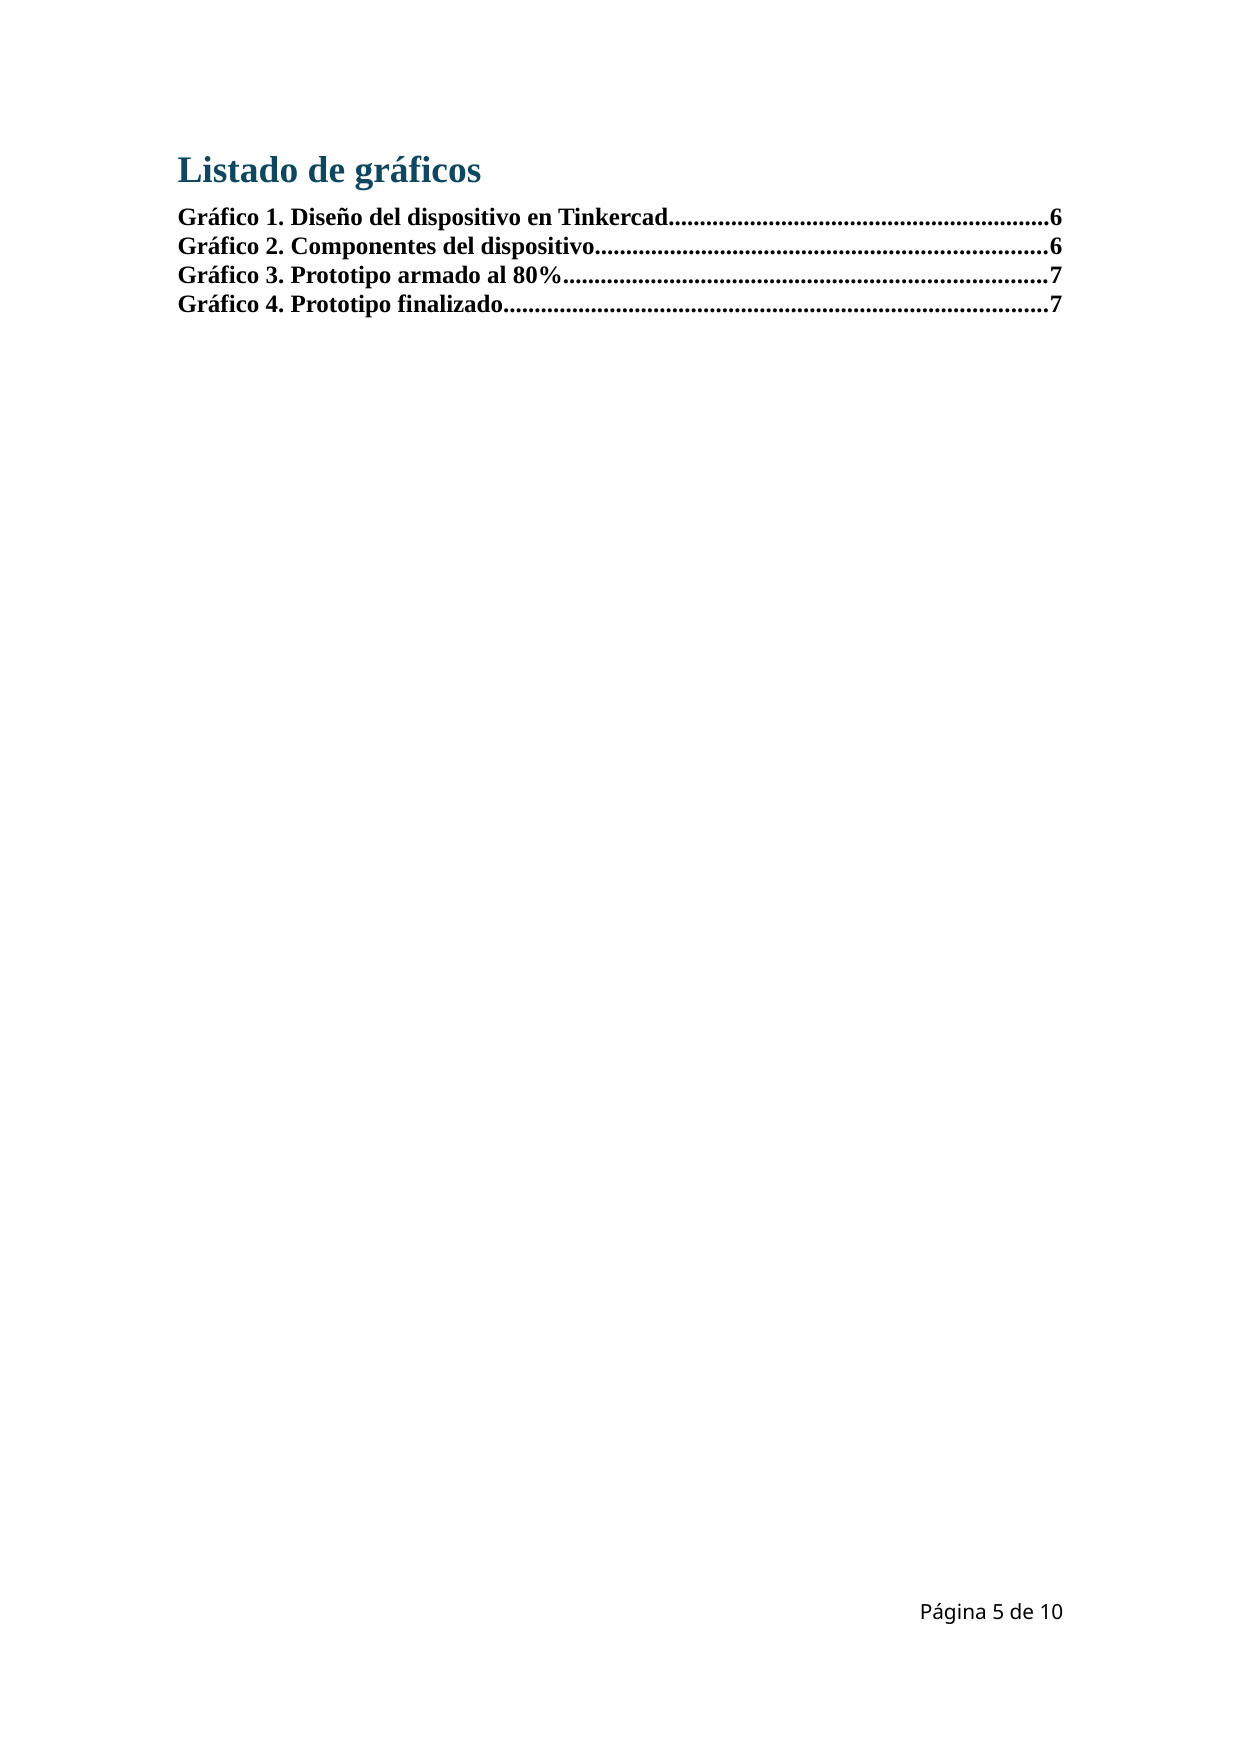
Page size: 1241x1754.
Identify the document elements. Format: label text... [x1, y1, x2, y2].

subtitle Listado de gráficos [177, 148, 1063, 191]
text Gráfico 3. Prototipo armado al 80% 7 [177, 260, 1063, 289]
text Gráfico 1. Diseño del dispositivo en Tinkercad 6 [177, 202, 1063, 231]
text Gráfico 2. Componentes del dispositivo 6 [177, 231, 1063, 260]
text Gráfico 4. Prototipo finalizado 7 [177, 289, 1063, 317]
